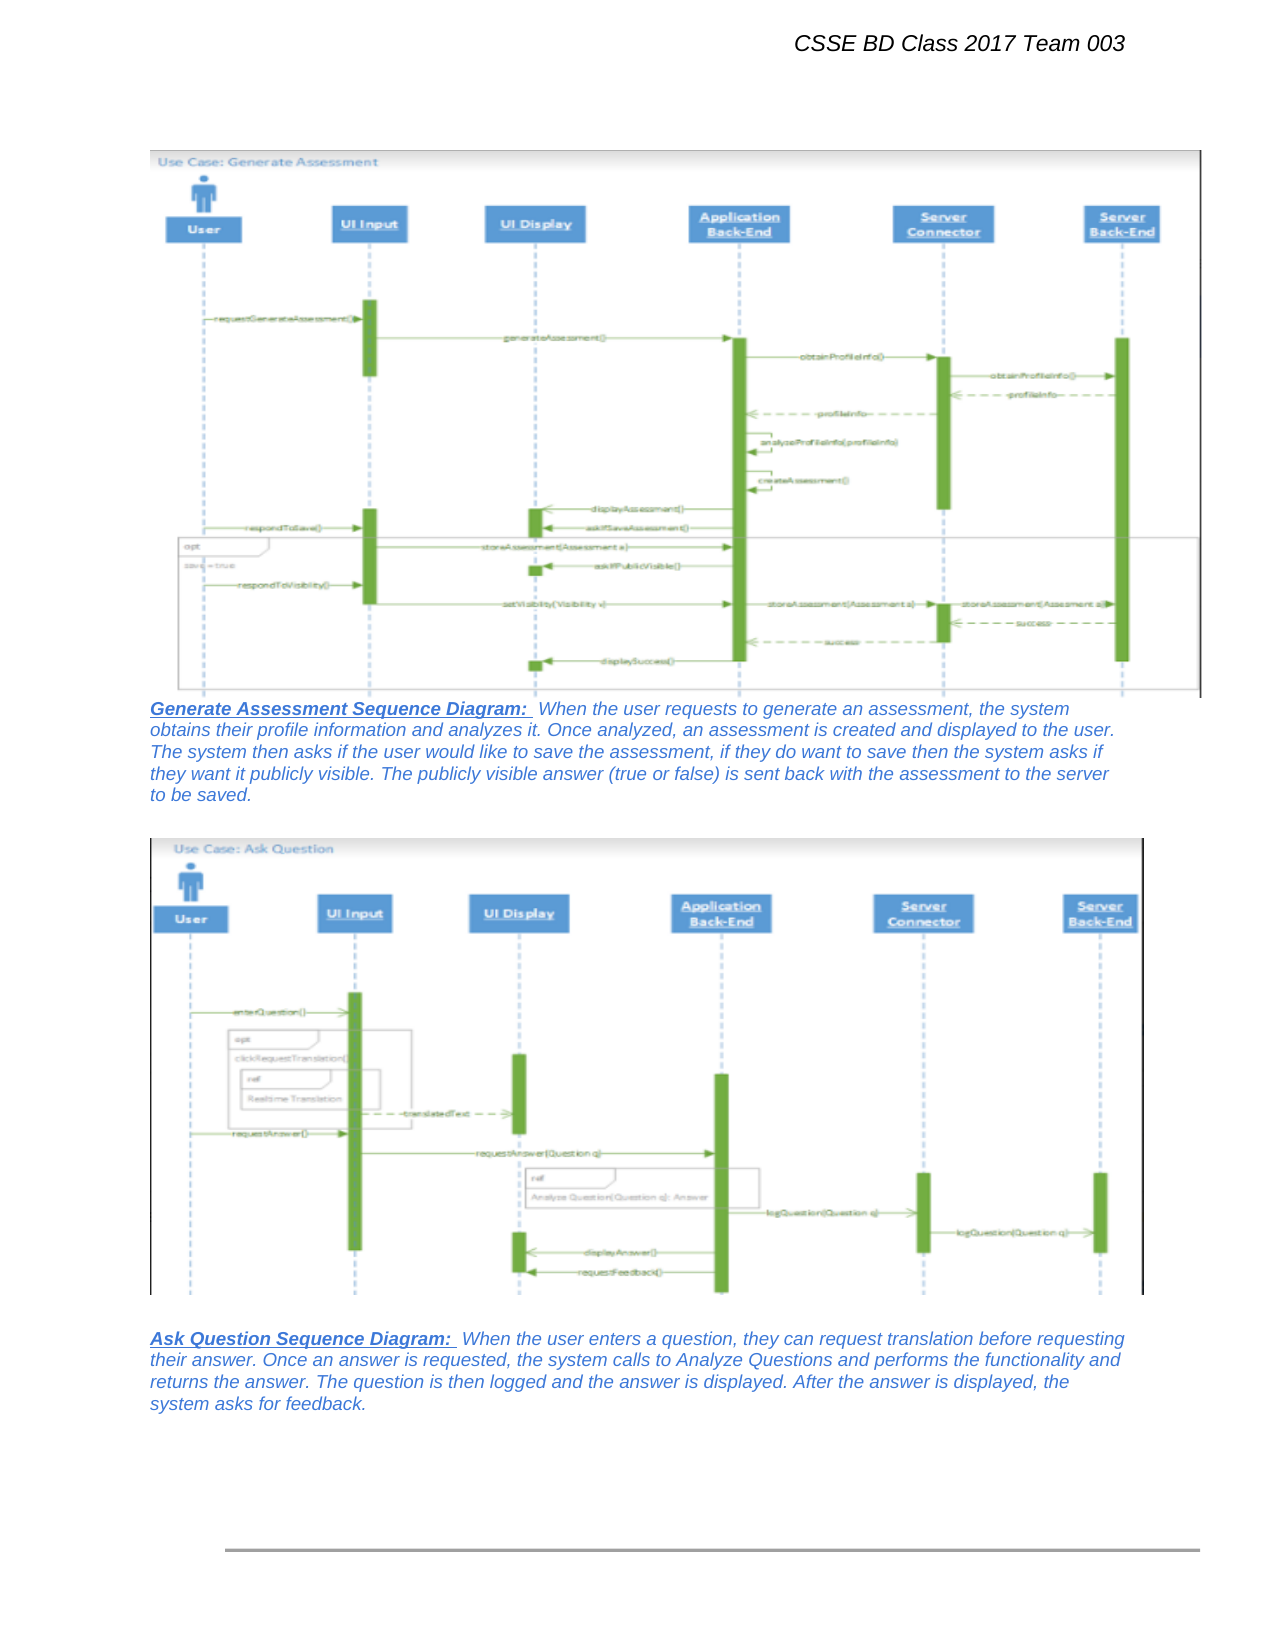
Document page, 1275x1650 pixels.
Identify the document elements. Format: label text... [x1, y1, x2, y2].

picture [150, 838, 1144, 1295]
picture [150, 150, 1202, 698]
subtitle Ask Question Sequence Diagram: When the user enters a question, they can request translation before requesting their answer. Once an answer is requested, the system calls to Analyze Questions and performs the functionality and returns the answer. The question is then logged and the answer is displayed. After the answer is displayed, the system asks for feedback. [150, 1328, 1125, 1414]
subtitle Generate Assessment Sequence Diagram: When the user requests to generate an assessment, the system obtains their profile information and analyzes it. Once analyzed, an assessment is created and displayed to the user. The system then asks if the user would like to save the assessment, if they do want to save then the system asks if they want it publicly visible. The publicly visible answer (true or false) is sent back with the assessment to the server to be saved. [150, 698, 1125, 806]
